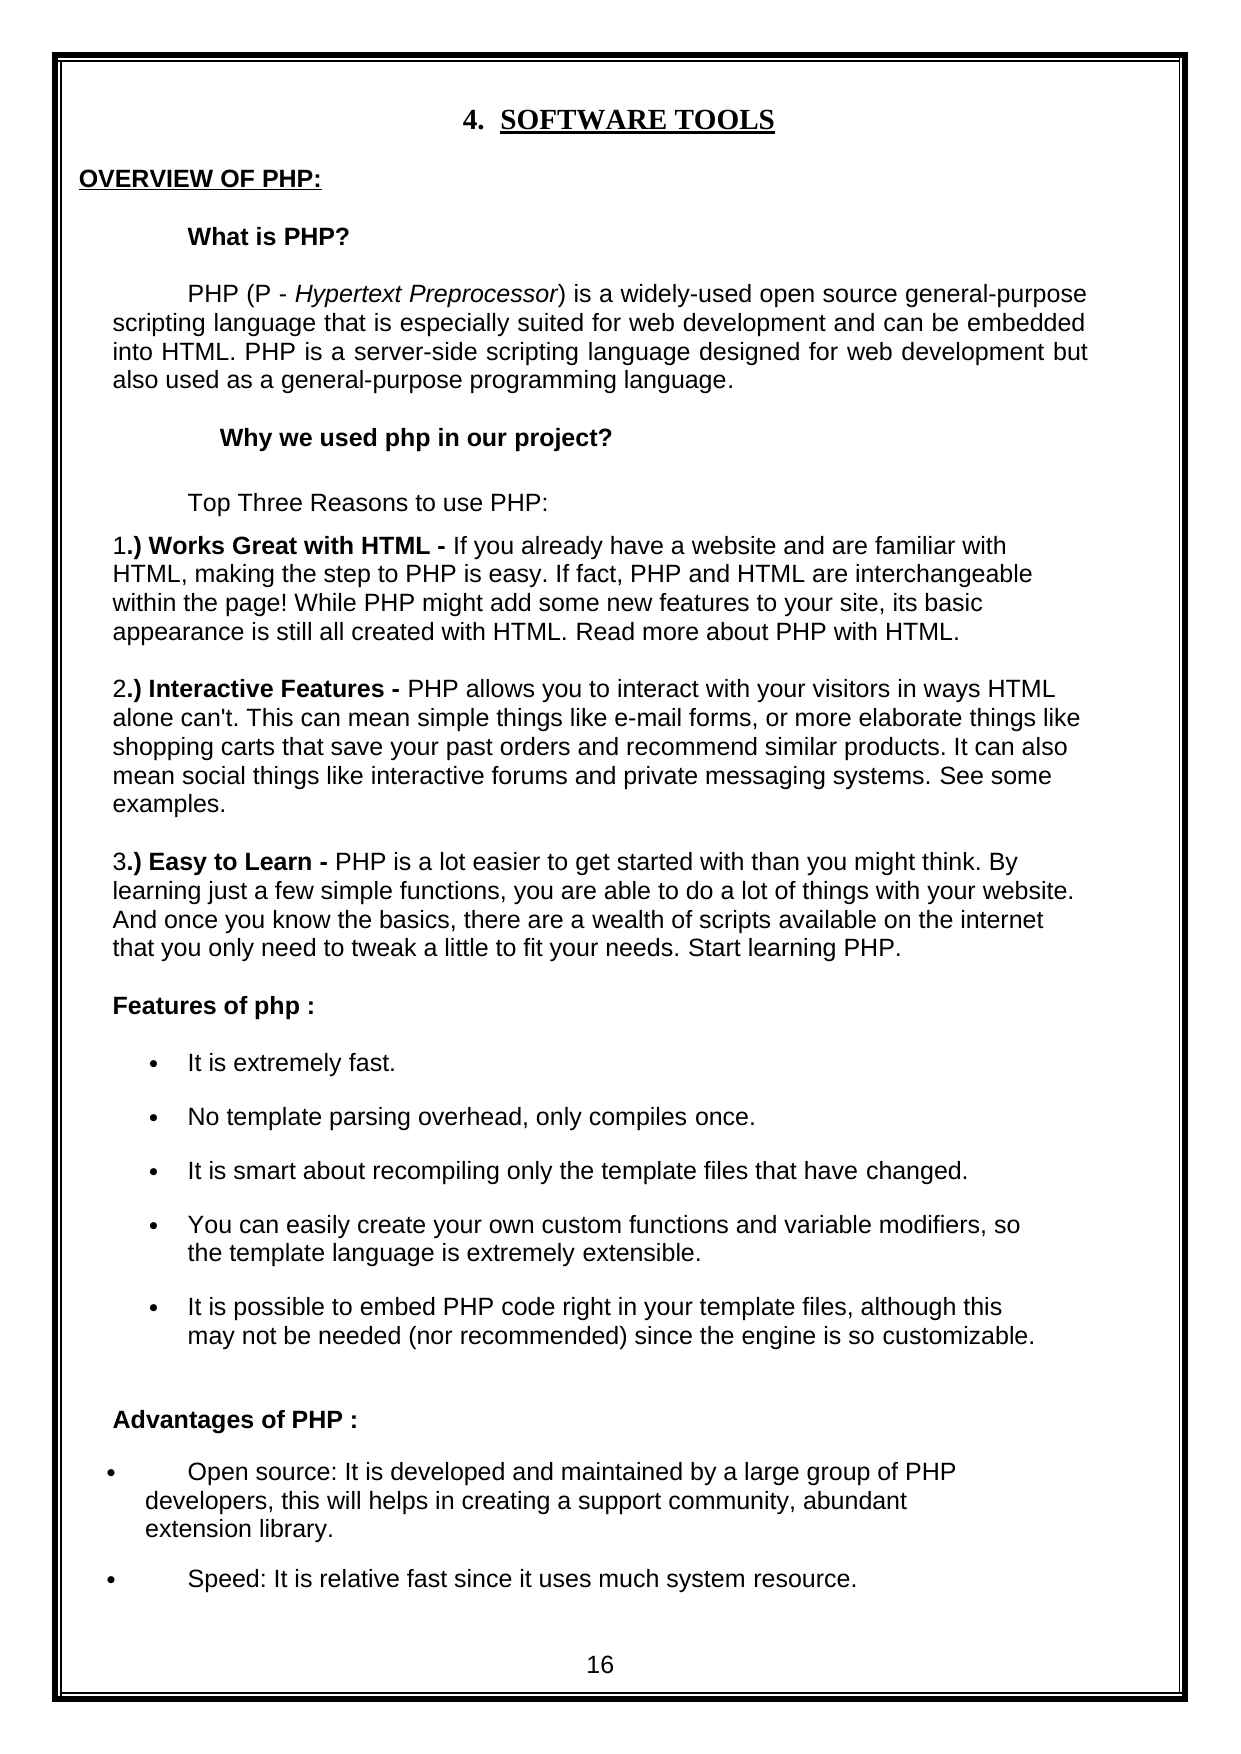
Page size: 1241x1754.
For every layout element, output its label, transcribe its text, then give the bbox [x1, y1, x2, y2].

text Top Three Reasons to use PHP: [187, 488, 1179, 517]
list It is extremely fast. [150, 1048, 1179, 1077]
text 2.) Interactive Features - PHP allows you to interact with your visitors in ways HTML alone can't. This can mean simple things like e-mail forms, or more elaborate things like shopping carts that save your past orders and recommend similar products. It can also mean social things like interactive forums and private messaging systems. See some examples. [112, 674, 1083, 818]
subtitle Why we used php in our project? [150, 423, 1179, 452]
list Speed: It is relative fast since it uses much system resource. [107, 1564, 1179, 1593]
text PHP (P - Hypertext Preprocessor) is a widely-used open source general-purpose scripting language that is especially suited for web development and can be embedded into HTML. PHP is a server-side scripting language designed for web development but also used as a general-purpose programming language. [112, 279, 1088, 394]
list No template parsing overhead, only compiles once. [150, 1102, 1179, 1131]
list You can easily create your own custom functions and variable modifiers, so the template language is extremely extensible. [150, 1210, 1049, 1267]
subtitle OVERVIEW OF PHP: [64, 164, 1179, 193]
subtitle SOFTWARE TOOLS [463, 102, 1179, 136]
text 1.) Works Great with HTML - If you already have a website and are familiar with HTML, making the step to PHP is easy. If fact, PHP and HTML are interchangeable within the page! While PHP might add some new features to your site, its basic appearance is still all created with HTML. Read more about PHP with HTML. [112, 531, 1036, 646]
subtitle Advantages of PHP : [112, 1405, 1179, 1434]
subtitle Features of php : [112, 991, 1179, 1019]
list It is possible to embed PHP code right in your template files, although this may not be needed (nor recommended) since the engine is so customizable. [150, 1292, 1049, 1350]
text 3.) Easy to Learn - PHP is a lot easier to get started with than you might think. By learning just a few simple functions, you are able to do a lot of things with your website. And once you know the basics, there are a wealth of scripts available on the internet that you only need to tweak a little to fit your needs. Start learning PHP. [112, 847, 1081, 962]
list It is smart about recompiling only the template files that have changed. [150, 1156, 1179, 1184]
list What is PHP? [112, 222, 1179, 250]
list Open source: It is developed and maintained by a large group of PHP developers, this will helps in creating a support community, abundant extension library. [107, 1457, 1021, 1543]
